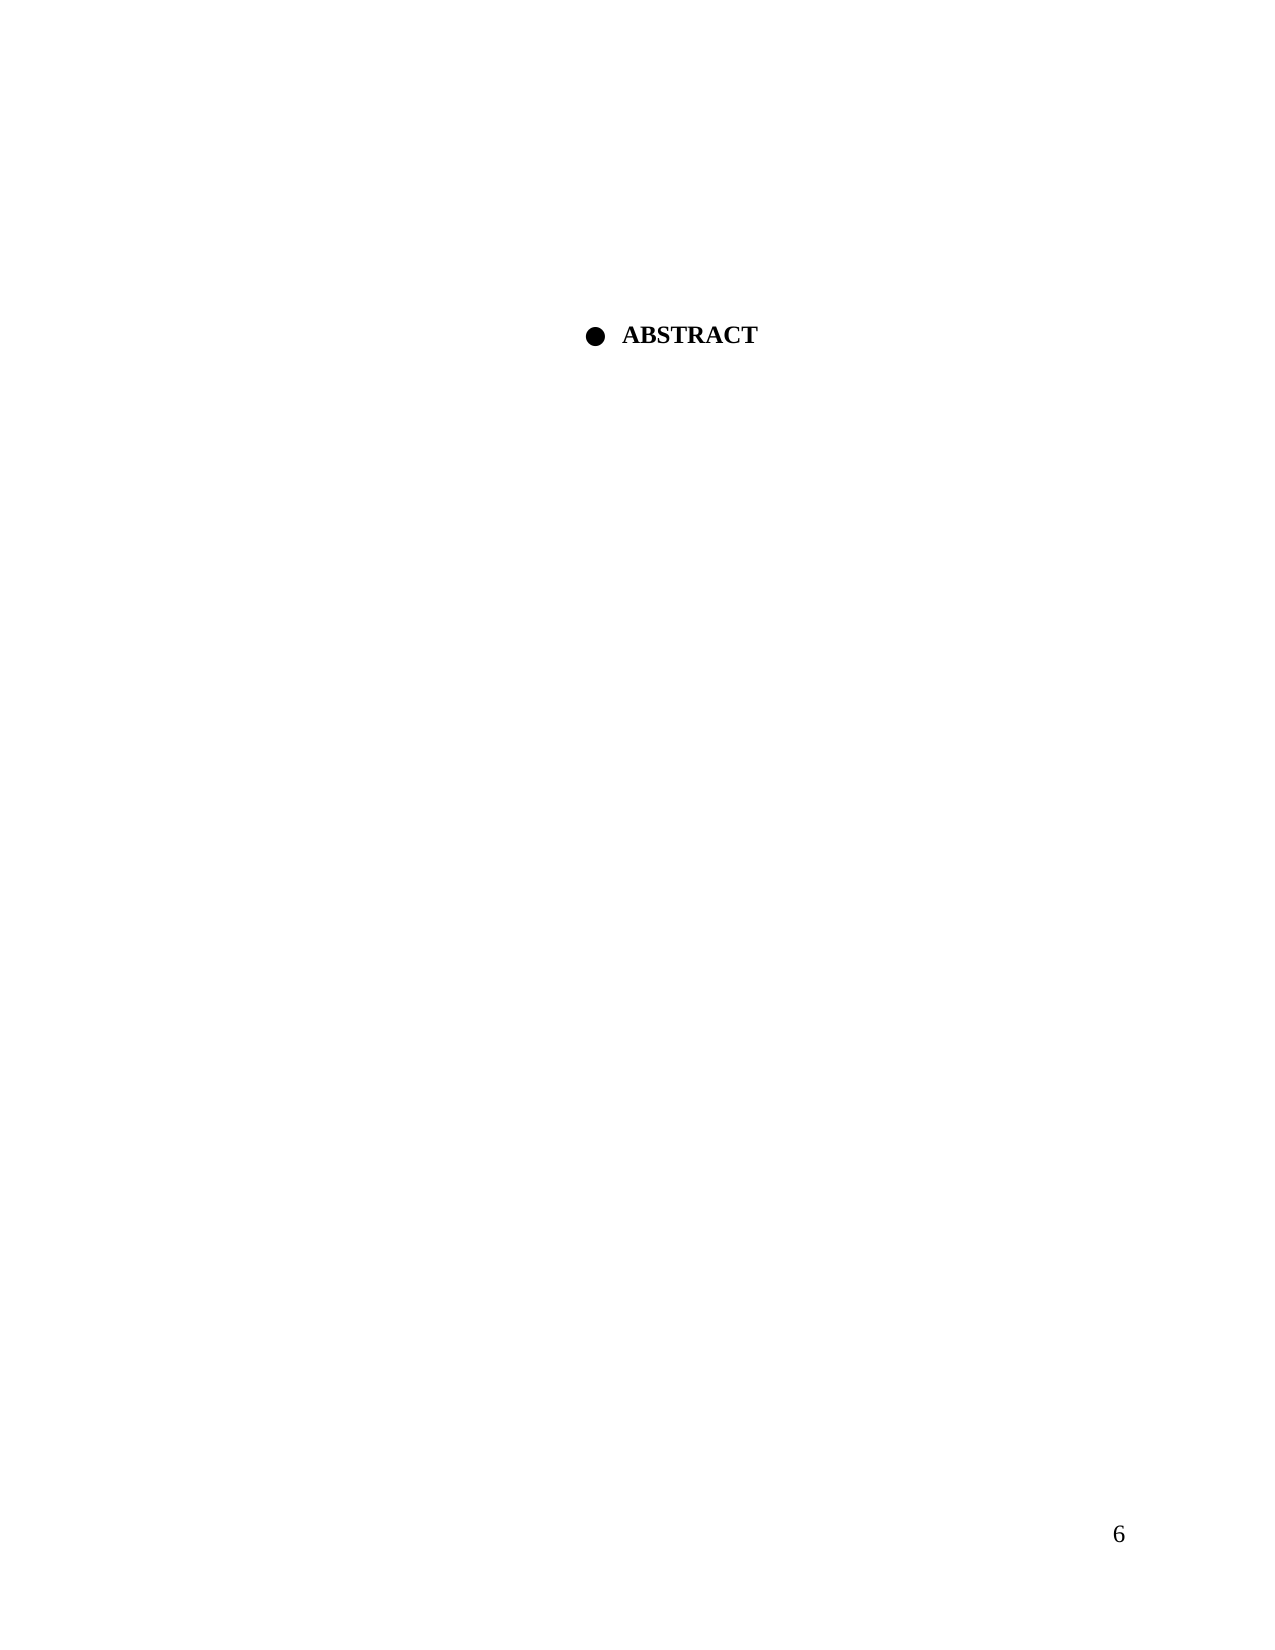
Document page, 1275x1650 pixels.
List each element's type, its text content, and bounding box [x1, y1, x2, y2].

subtitle ABSTRACT [217, 307, 1125, 358]
